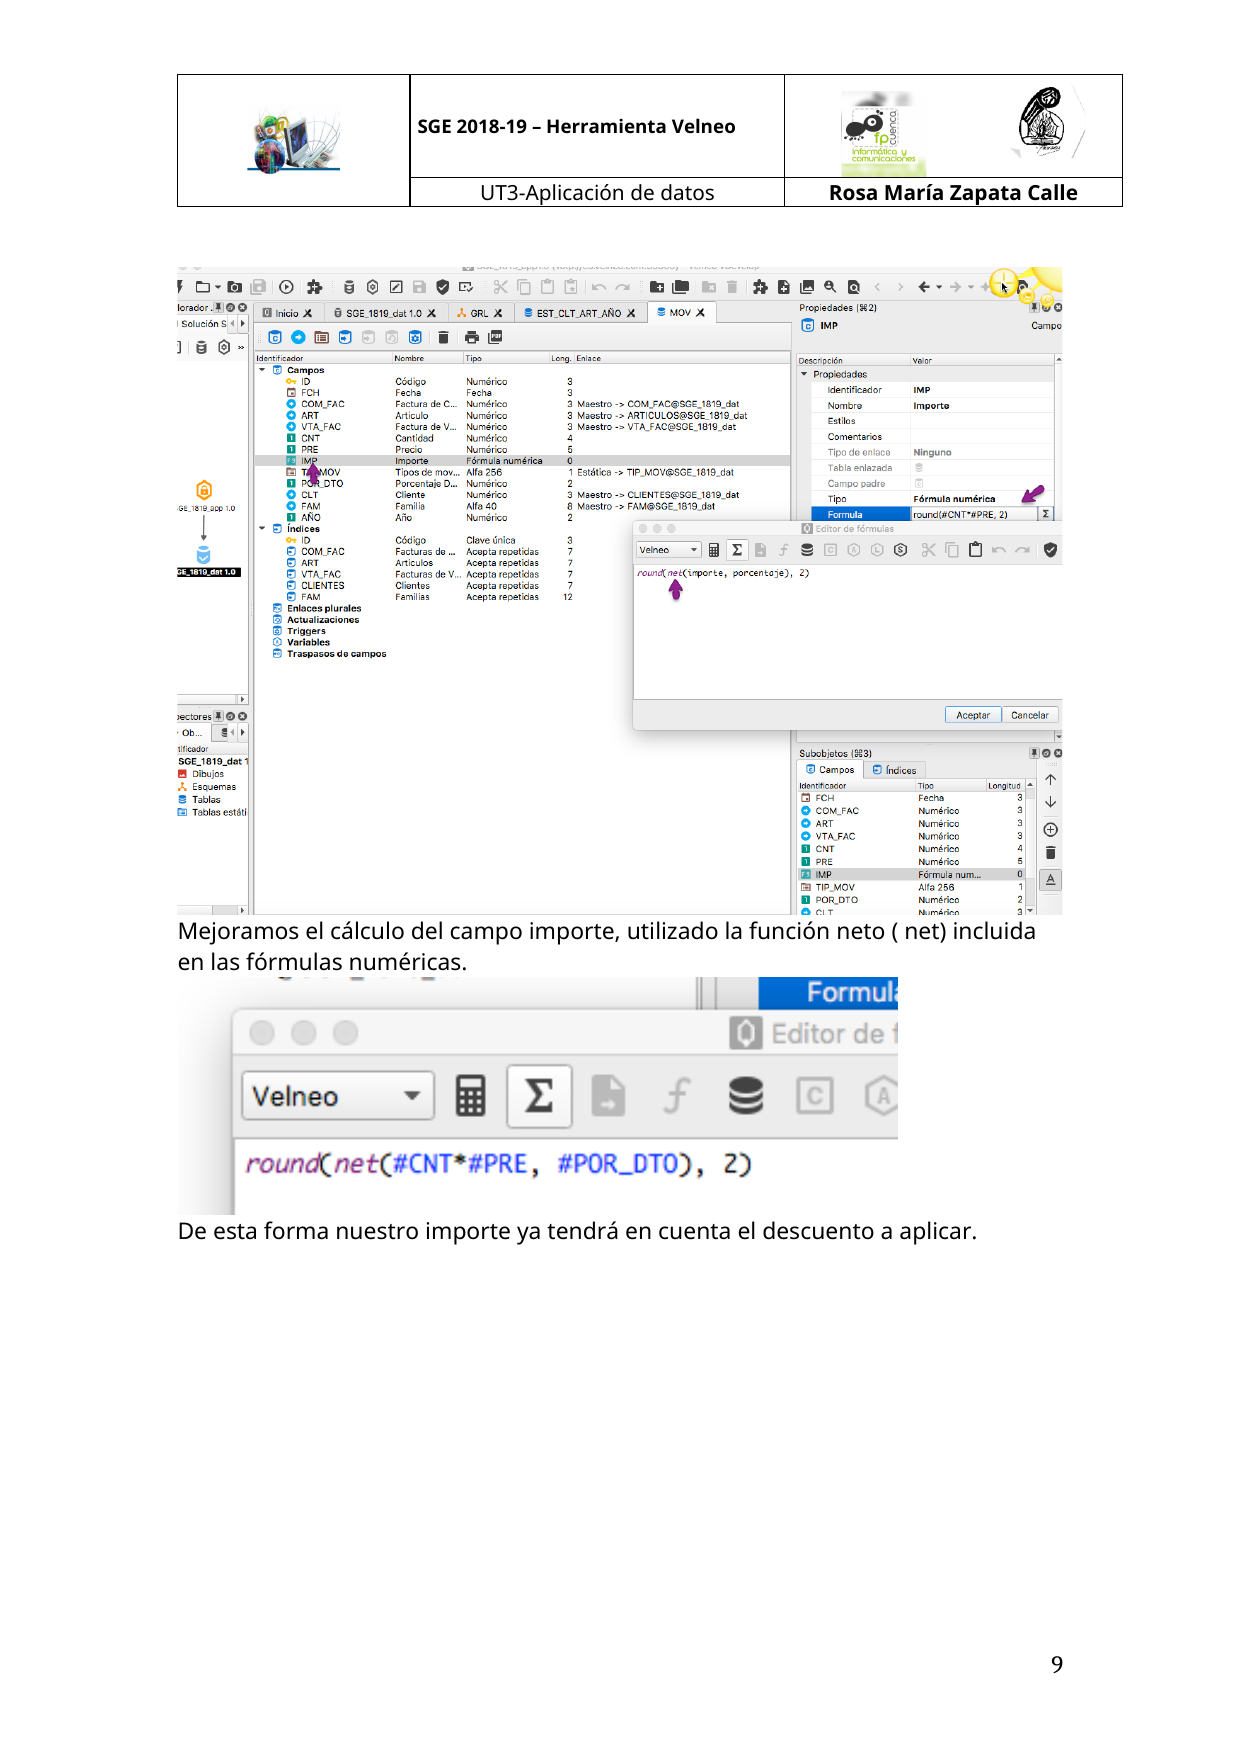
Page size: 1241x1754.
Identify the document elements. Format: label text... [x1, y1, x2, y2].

text De esta forma nuestro importe ya tendrá en cuenta el descuento a aplicar. [177, 1215, 1063, 1246]
picture [177, 977, 898, 1215]
picture [177, 267, 1063, 915]
picture [1010, 84, 1086, 158]
picture [841, 91, 927, 177]
picture [247, 103, 341, 178]
text Mejoramos el cálculo del campo importe, utilizado la función neto ( net) incluida en las fórmulas numéricas. [177, 915, 1063, 977]
